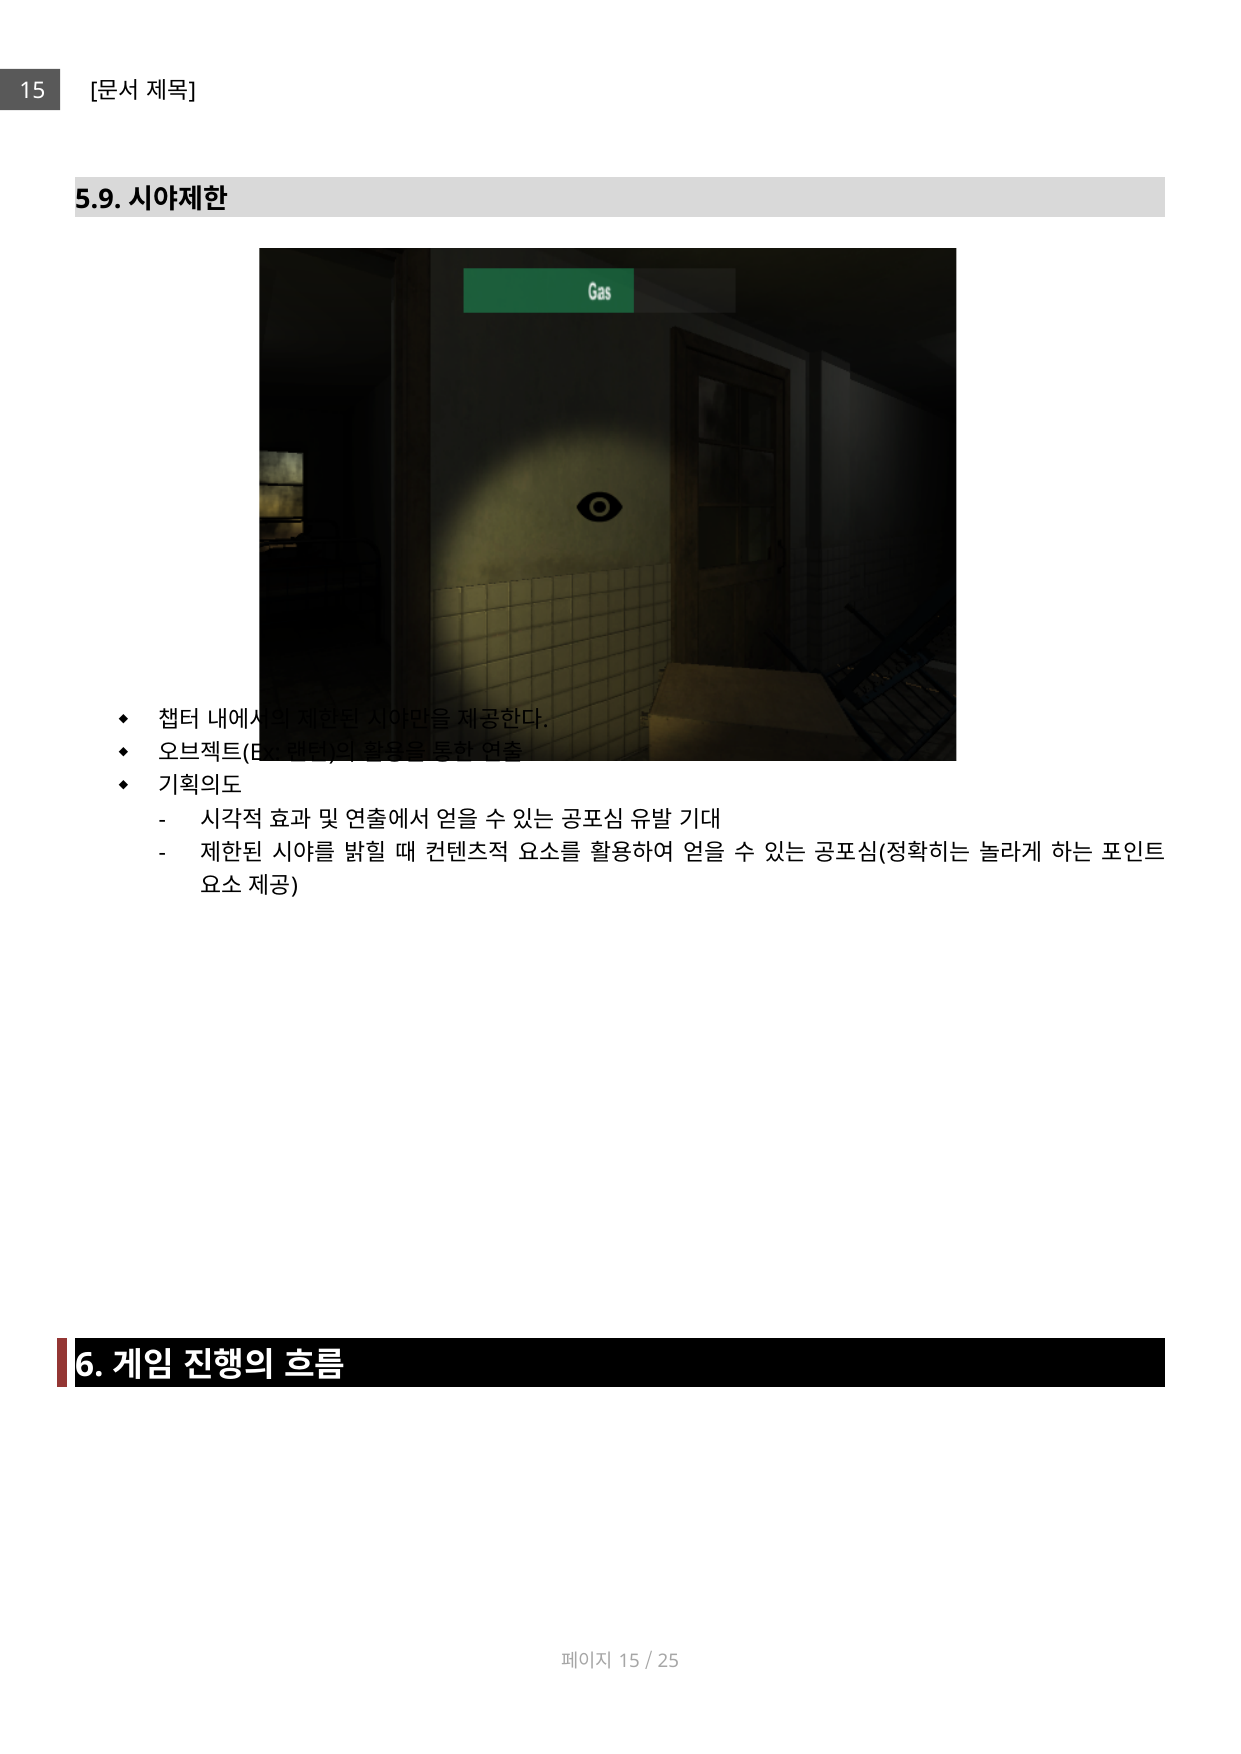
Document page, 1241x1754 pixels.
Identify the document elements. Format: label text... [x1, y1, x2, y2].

list 오브젝트(Ex: 랜턴)의 활용을 통한 연출 [117, 734, 1165, 767]
list 챕터 내에서의 제한된 시야만을 제공한다. [117, 701, 1165, 734]
list 게임 진행의 흐름 [75, 1338, 1165, 1387]
list 시각적 효과 및 연출에서 얻을 수 있는 공포심 유발 기대 [158, 801, 1165, 834]
list 제한된 시야를 밝힐 때 컨텐츠적 요소를 활용하여 얻을 수 있는 공포심(정확히는 놀라게 하는 포인트 요소 제공) [158, 834, 1165, 901]
list 기획의도 [117, 767, 1165, 801]
picture [259, 248, 957, 701]
text 시야제한 [75, 177, 1165, 217]
